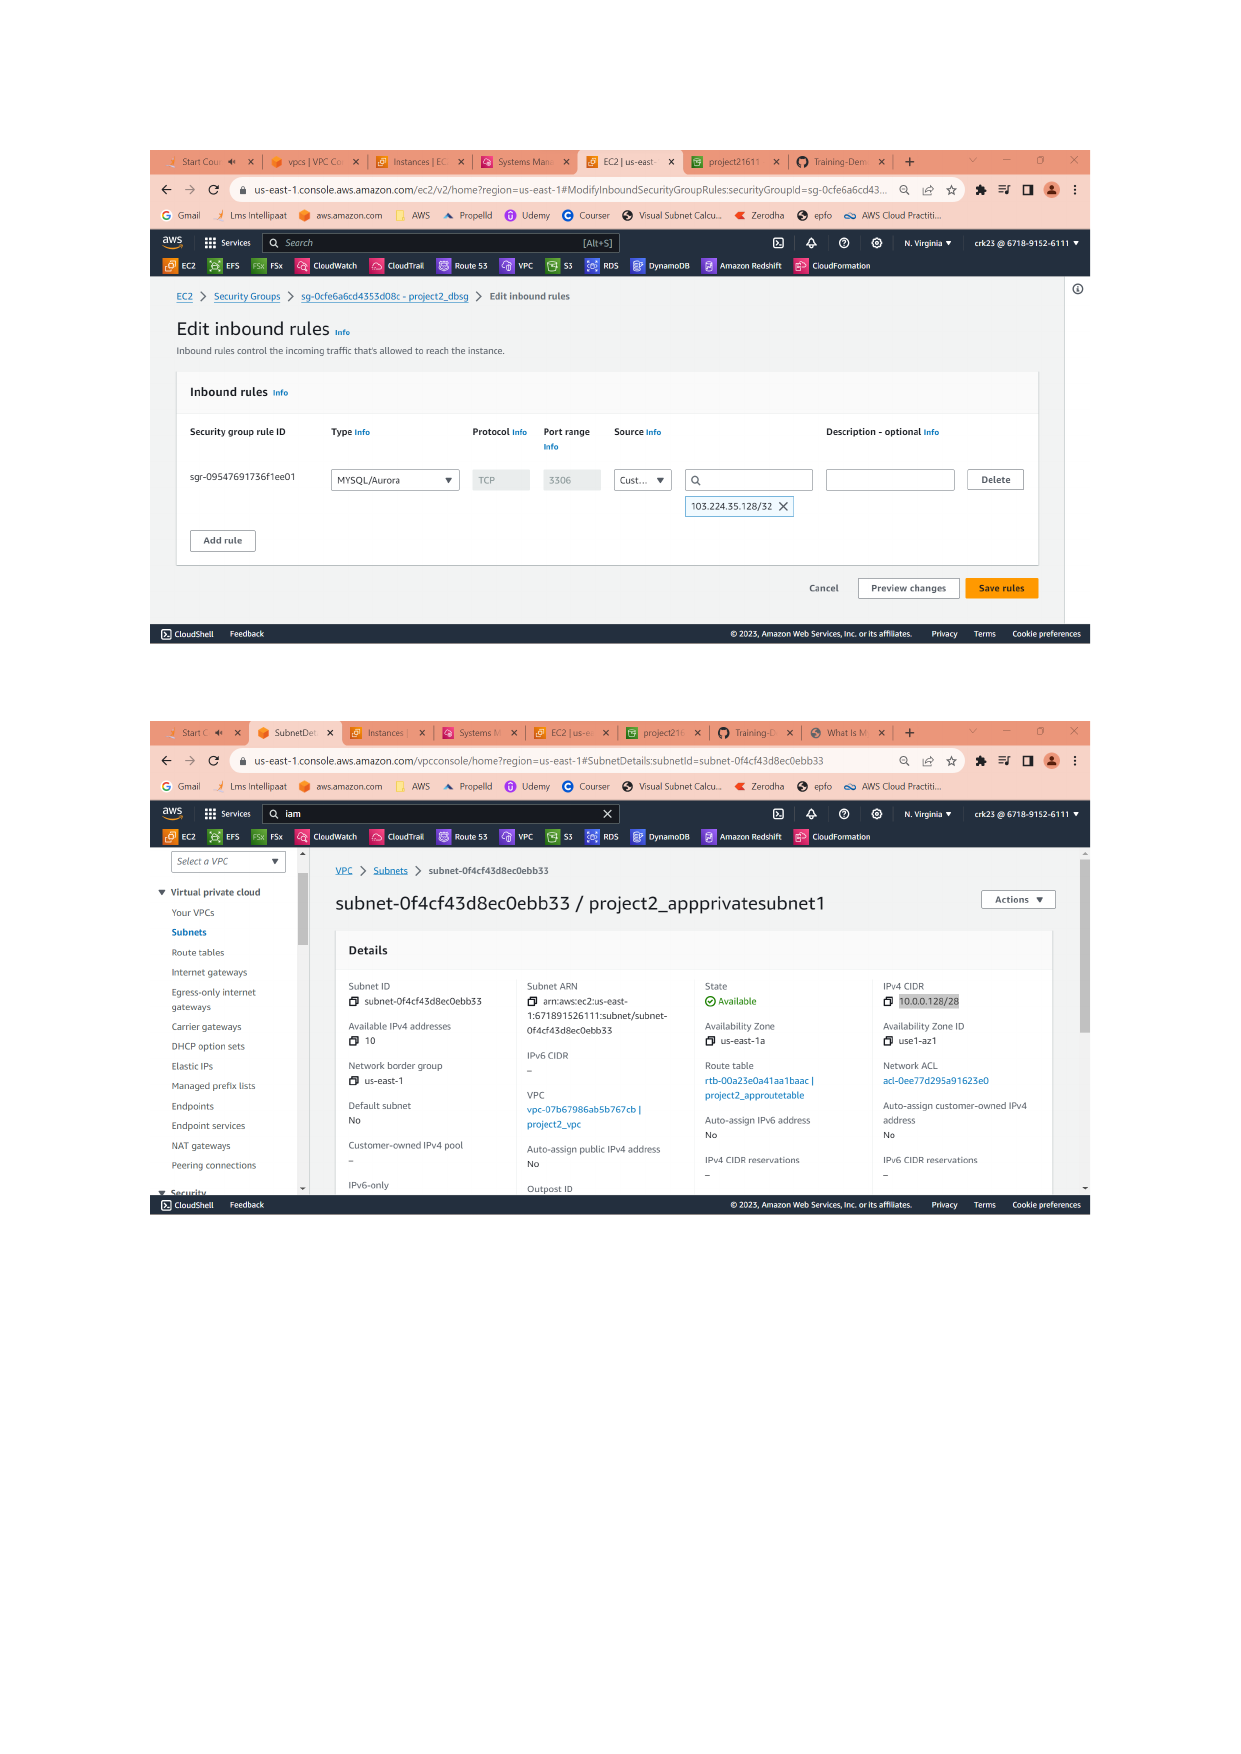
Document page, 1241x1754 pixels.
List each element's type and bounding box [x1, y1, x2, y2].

picture [150, 150, 1091, 644]
picture [150, 721, 1091, 1215]
